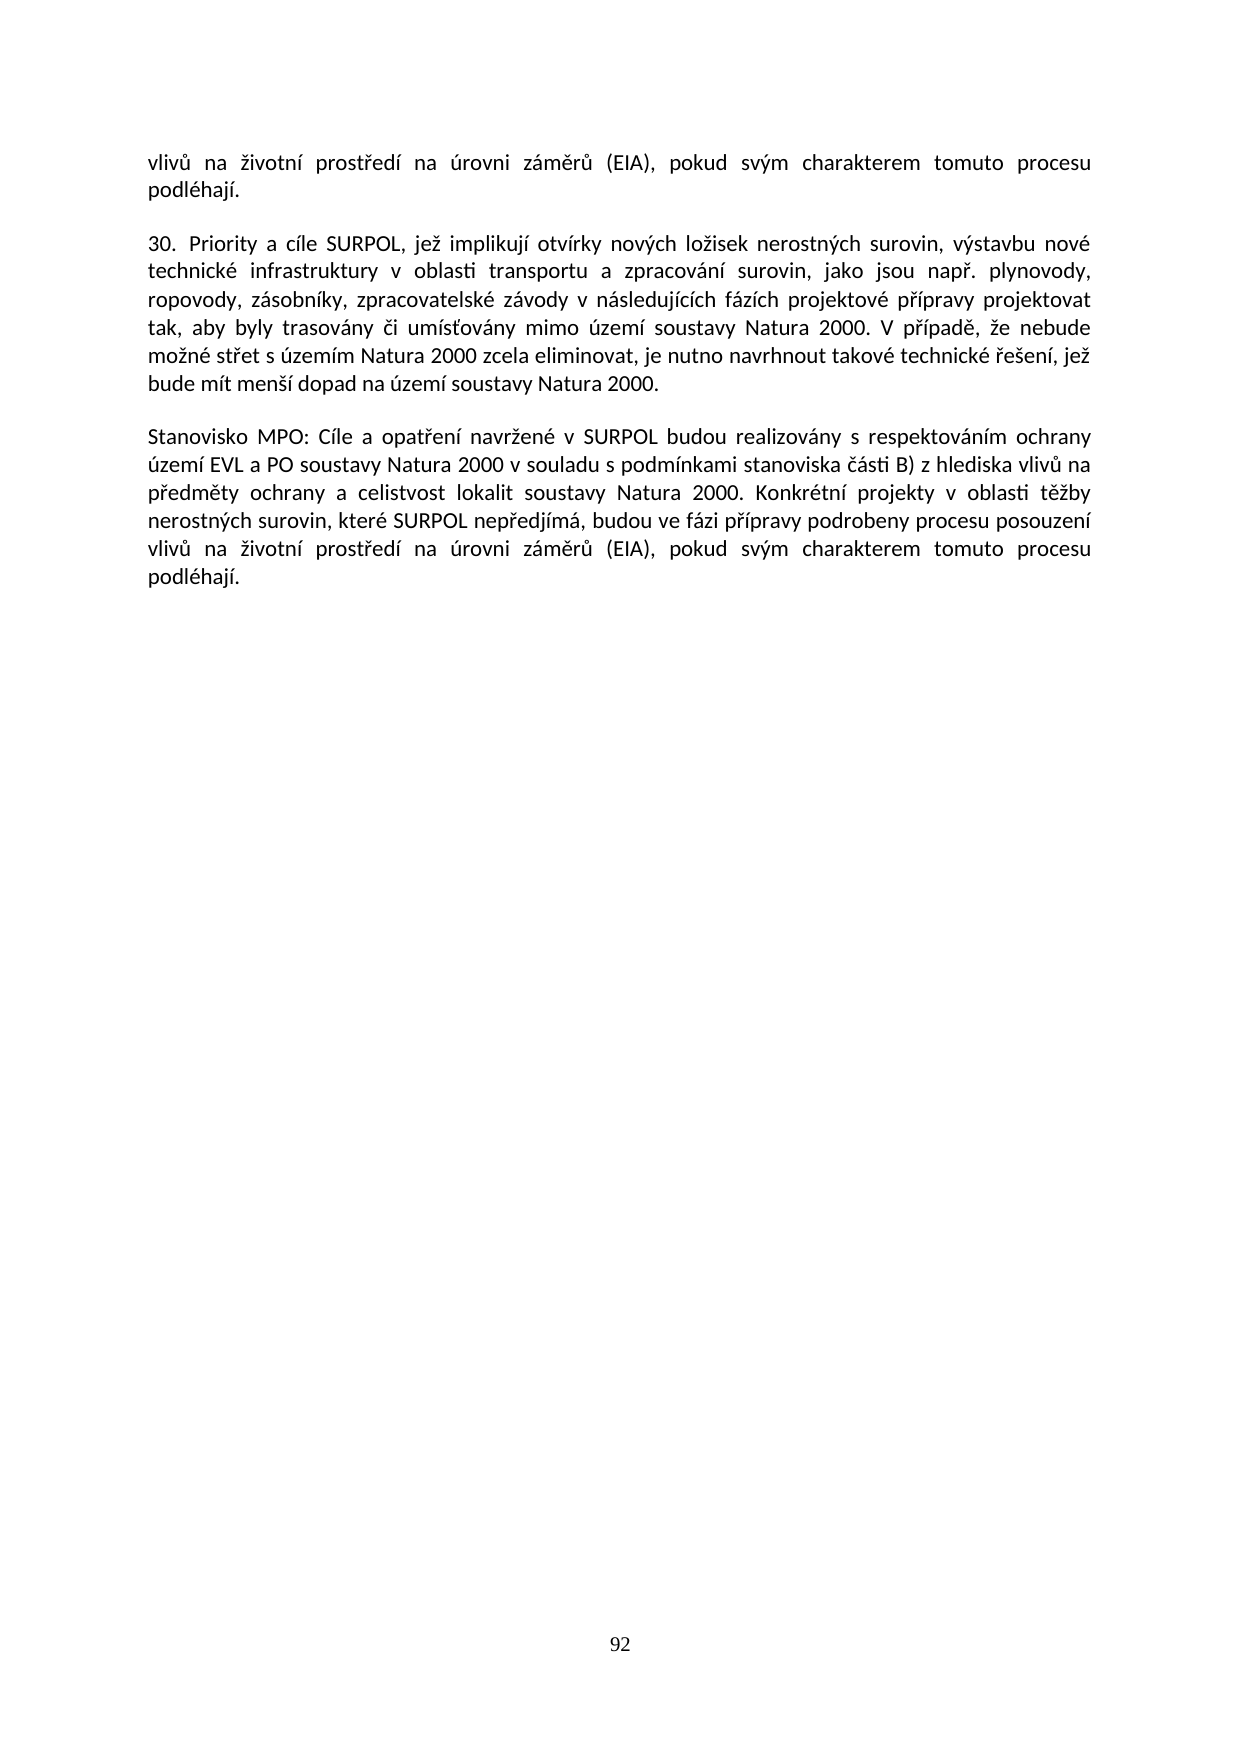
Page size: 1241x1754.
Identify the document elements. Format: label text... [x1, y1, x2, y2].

text 30. Priority a cíle SURPOL, jež implikují otvírky nových ložisek nerostných surovin, výstavbu nové technické infrastruktury v oblasti transportu a zpracování surovin, jako jsou např. plynovody, ropovody, zásobníky, zpracovatelské závody v následujících fázích projektové přípravy projektovat tak, aby byly trasovány či umísťovány mimo území soustavy Natura 2000. V případě, že nebude možné střet s územím Natura 2000 zcela eliminovat, je nutno navrhnout takové technické řešení, jež bude mít menší dopad na území soustavy Natura 2000. [148, 229, 1093, 397]
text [148, 148, 1093, 204]
